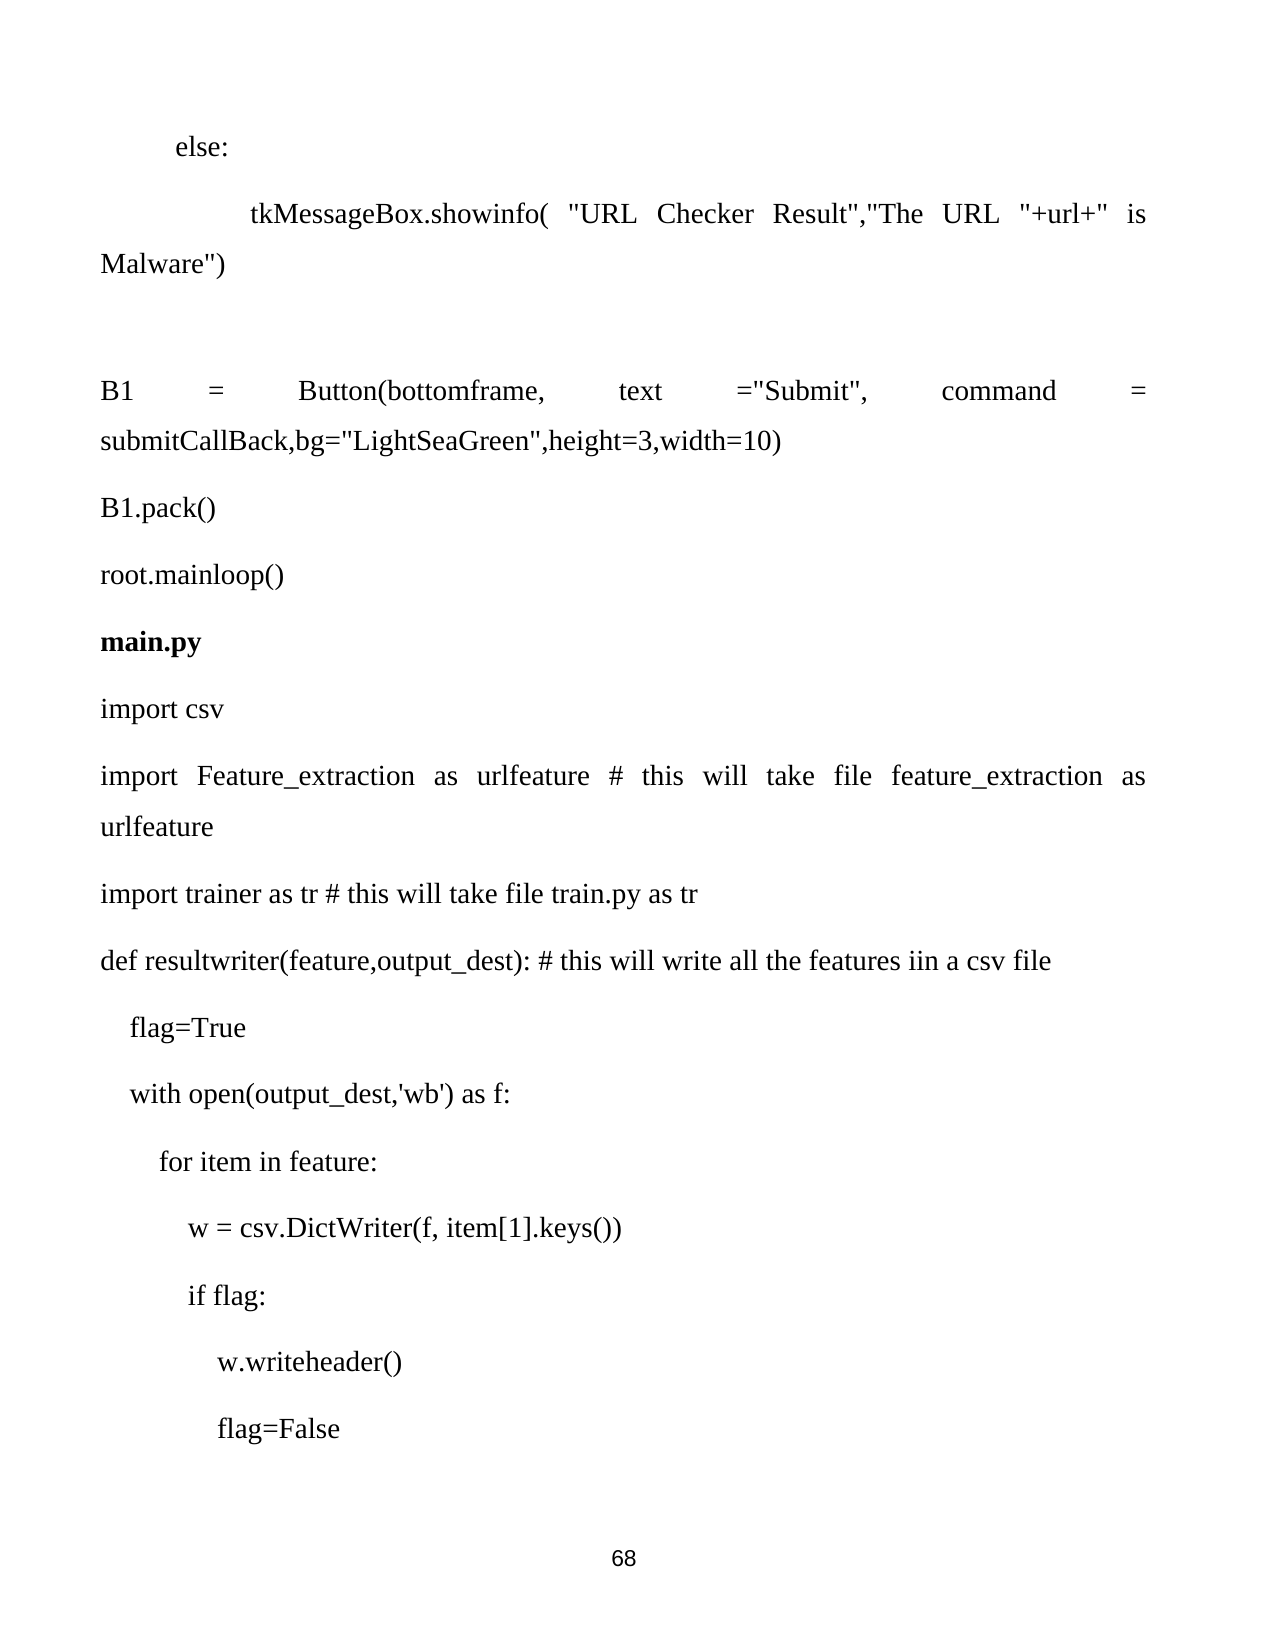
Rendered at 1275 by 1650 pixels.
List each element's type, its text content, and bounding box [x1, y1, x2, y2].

text import csv [100, 691, 1147, 725]
text import Feature_extraction as urlfeature # this will take file feature_extraction as urlfeature [100, 758, 1147, 842]
text w.writeheader() [100, 1344, 1147, 1378]
text import trainer as tr # this will take file train.py as tr [100, 876, 1147, 909]
text main.py [100, 624, 1147, 658]
text root.mainloop() [100, 557, 1147, 591]
text with open(output_dest,'wb') as f: [100, 1077, 1147, 1110]
text def resultwriter(feature,output_dest): # this will write all the features iin a csv file [100, 943, 1147, 976]
text flag=False [100, 1412, 1147, 1445]
text flag=True [100, 1010, 1147, 1043]
text w = csv.DictWriter(f, item[1].keys()) [100, 1211, 1147, 1244]
text else: [100, 129, 1147, 163]
text tkMessageBox.showinfo( "URL Checker Result","The URL "+url+" is Malware") [100, 196, 1147, 280]
text B1 = Button(bottomframe, text ="Submit", command = submitCallBack,bg="LightSeaGreen",height=3,width=10) [100, 373, 1147, 457]
text for item in feature: [100, 1144, 1147, 1177]
text B1.pack() [100, 491, 1147, 524]
text if flag: [100, 1278, 1147, 1311]
